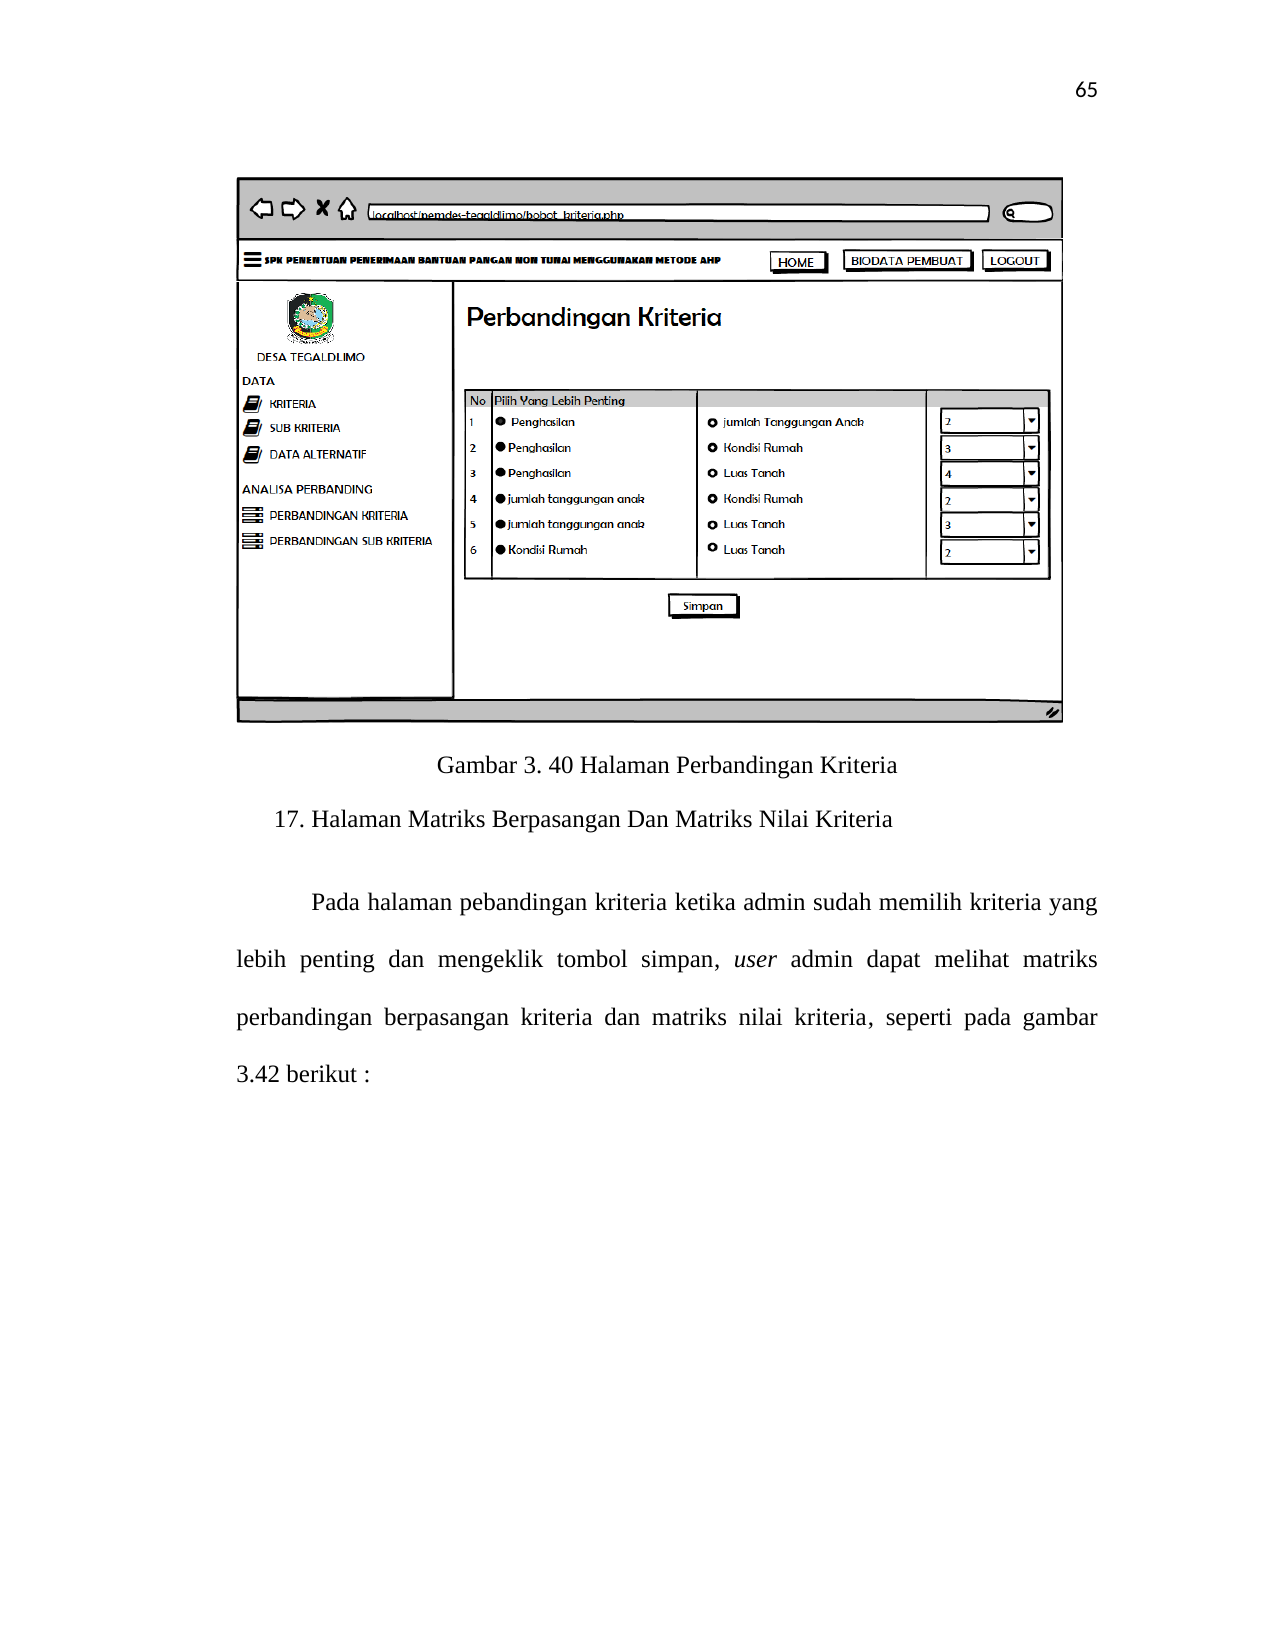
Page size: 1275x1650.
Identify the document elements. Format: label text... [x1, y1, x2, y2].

picture [236, 177, 1063, 723]
text Gambar 3. 40 Halaman Perbandingan Kriteria [236, 750, 1098, 779]
list Halaman Matriks Berpasangan Dan Matriks Nilai Kriteria [274, 804, 1098, 833]
text Pada halaman pebandingan kriteria ketika admin sudah memilih kriteria yang lebih penting dan mengeklik tombol simpan, user admin dapat melihat matriks perbandingan berpasangan kriteria dan matriks nilai kriteria, seperti pada gambar 3.42 berikut : [236, 887, 1098, 1088]
